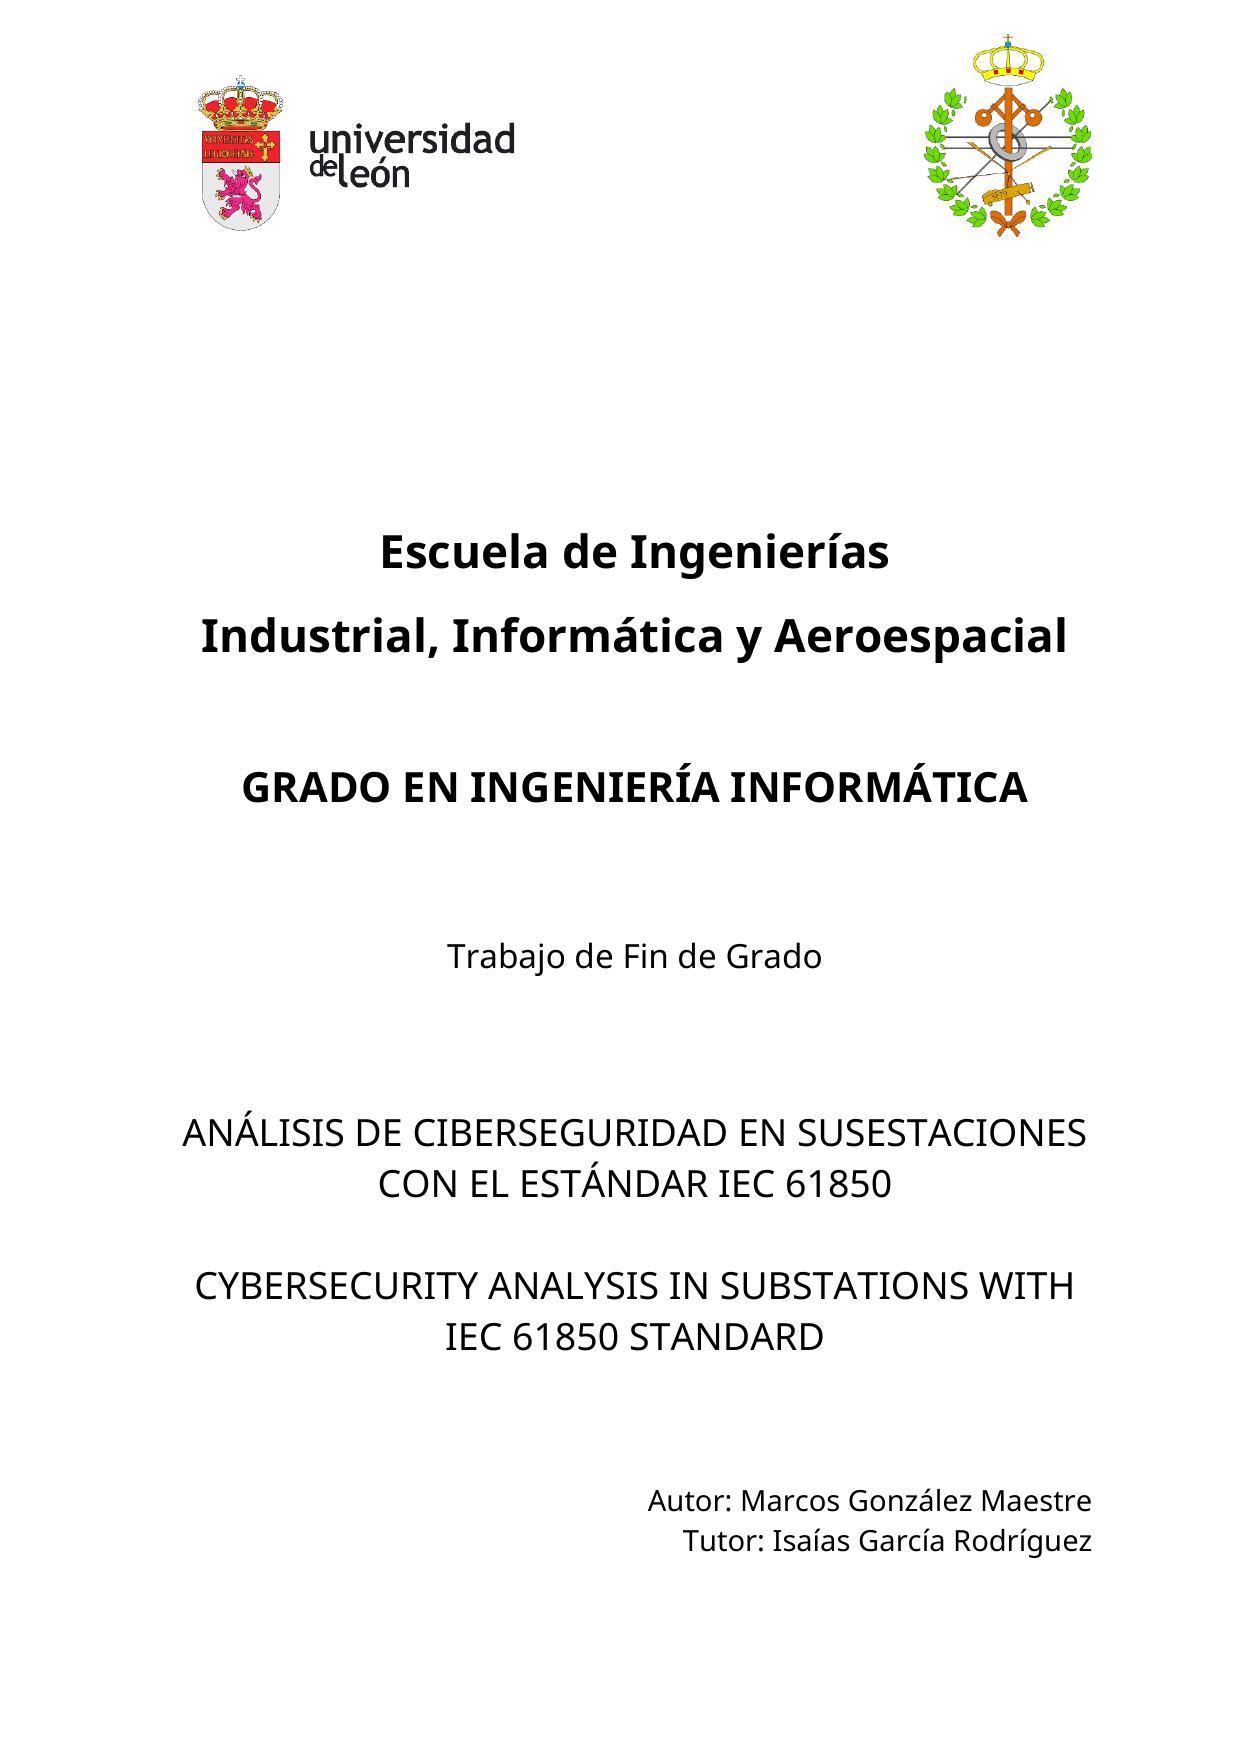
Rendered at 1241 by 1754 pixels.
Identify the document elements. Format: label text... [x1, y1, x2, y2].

text Autor: Marcos González Maestre [177, 1480, 1092, 1520]
text Tutor: Isaías García Rodríguez [177, 1520, 1092, 1560]
text Trabajo de Fin de Grado [177, 933, 1092, 978]
picture [177, 55, 534, 250]
text GRADO EN INGENIERÍA INFORMÁTICA [177, 758, 1092, 815]
text ANÁLISIS DE CIBERSEGURIDAD EN SUSESTACIONES CON EL ESTÁNDAR IEC 61850 [177, 1106, 1092, 1208]
picture [923, 34, 1093, 237]
text CYBERSECURITY ANALYSIS IN SUBSTATIONS WITH IEC 61850 STANDARD [177, 1259, 1092, 1361]
